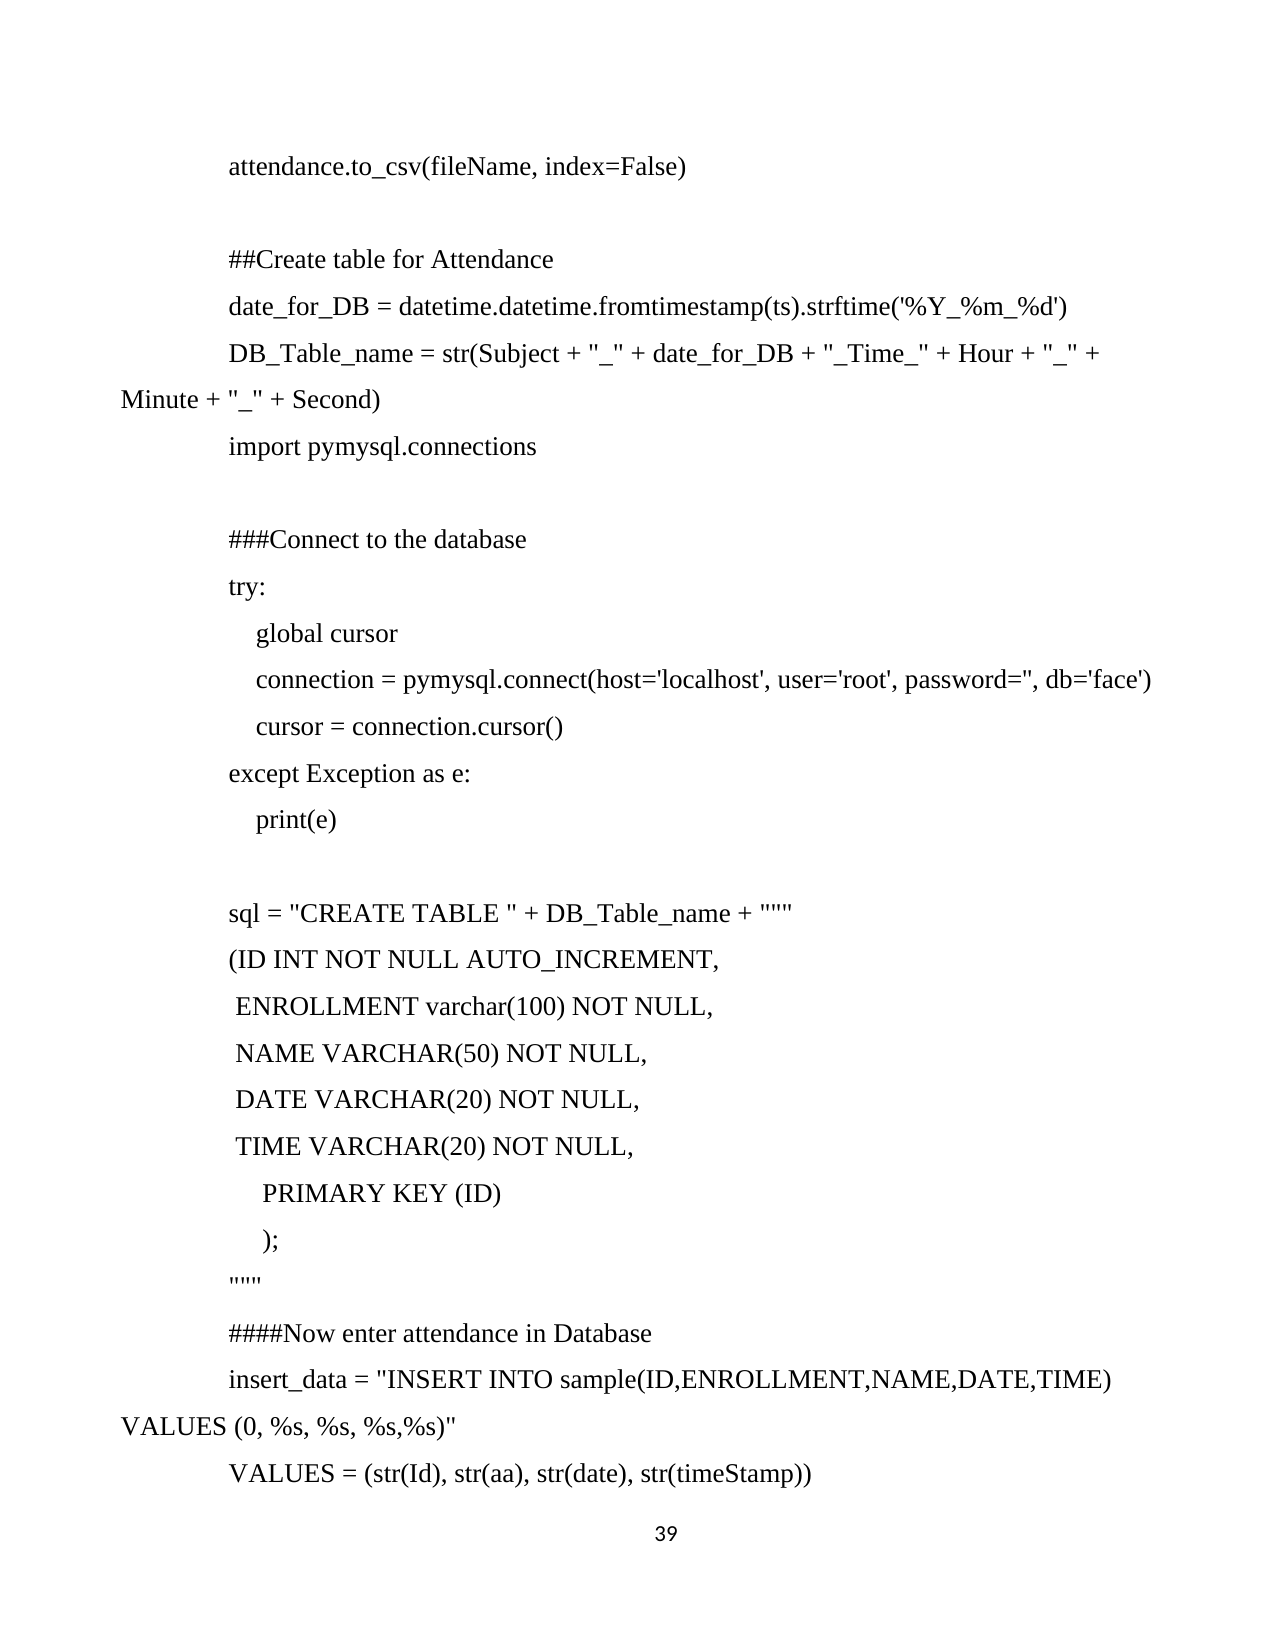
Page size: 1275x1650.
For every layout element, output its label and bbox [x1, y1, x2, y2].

text [120, 150, 1181, 1488]
